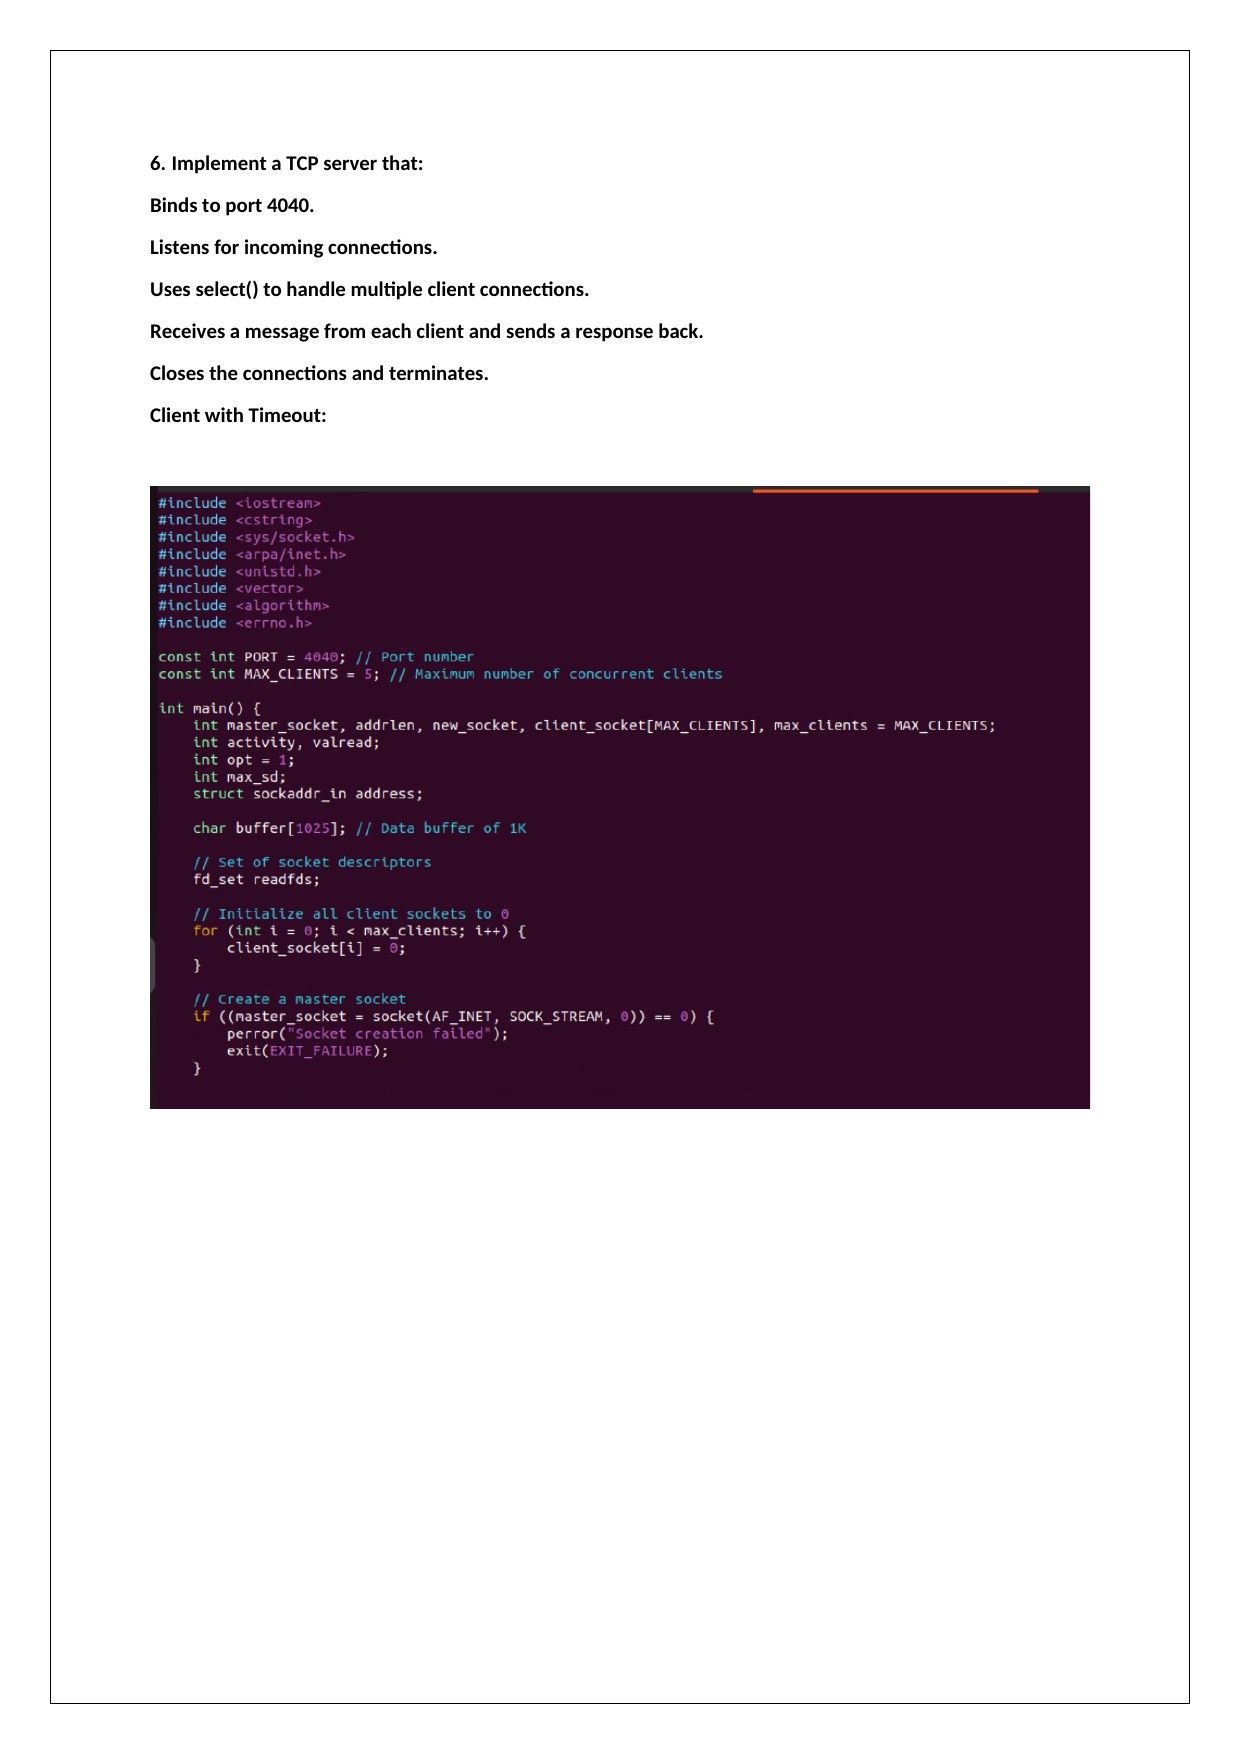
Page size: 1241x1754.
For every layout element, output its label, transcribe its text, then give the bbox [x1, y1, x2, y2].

text Receives a message from each client and sends a response back. [150, 318, 1090, 344]
picture [150, 486, 1091, 1109]
text Closes the connections and terminates. [150, 360, 1090, 386]
text Uses select() to handle multiple client connections. [150, 276, 1090, 302]
text Listens for incoming connections. [150, 234, 1090, 259]
text Client with Timeout: [150, 402, 1090, 428]
text Binds to port 4040. [150, 192, 1090, 217]
text 6. Implement a TCP server that: [150, 150, 1090, 175]
